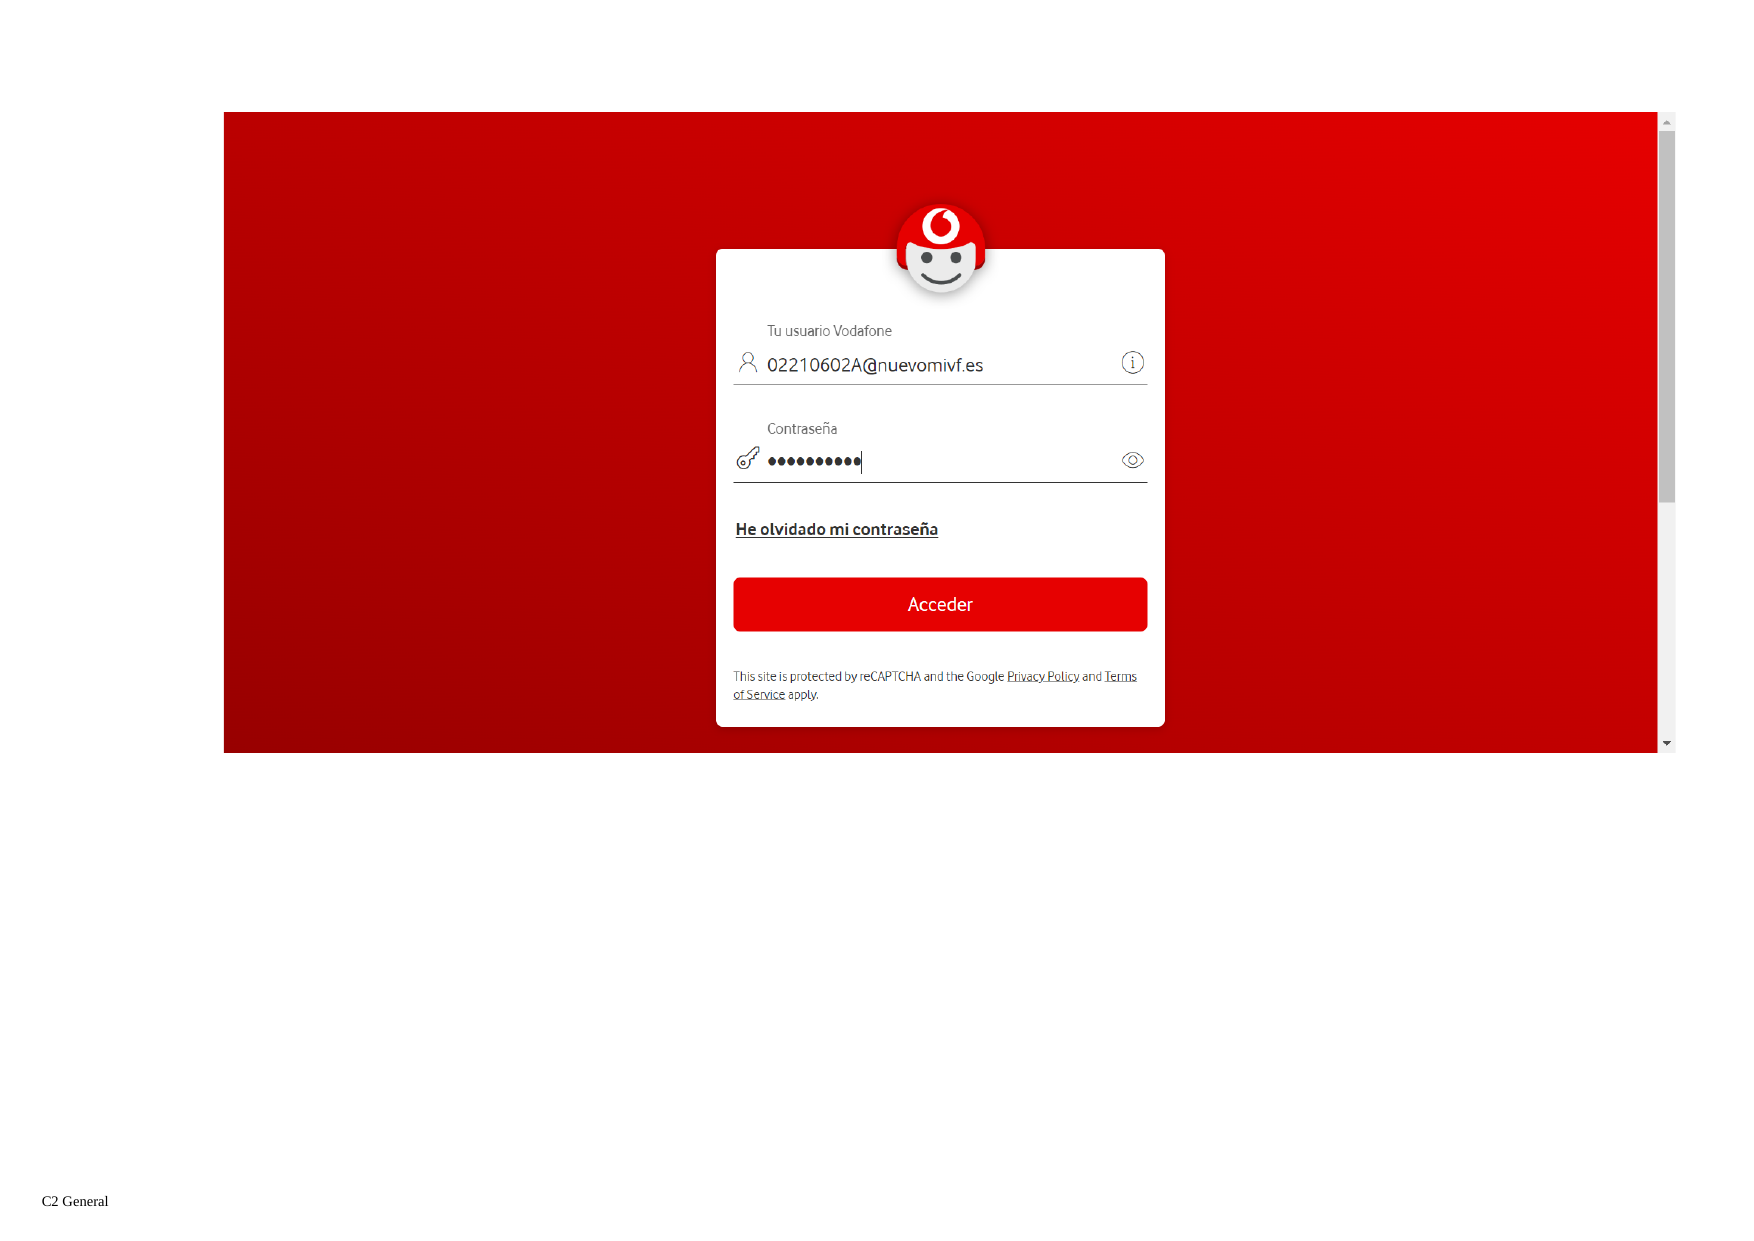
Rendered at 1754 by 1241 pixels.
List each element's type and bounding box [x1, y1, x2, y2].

picture [223, 112, 1676, 753]
